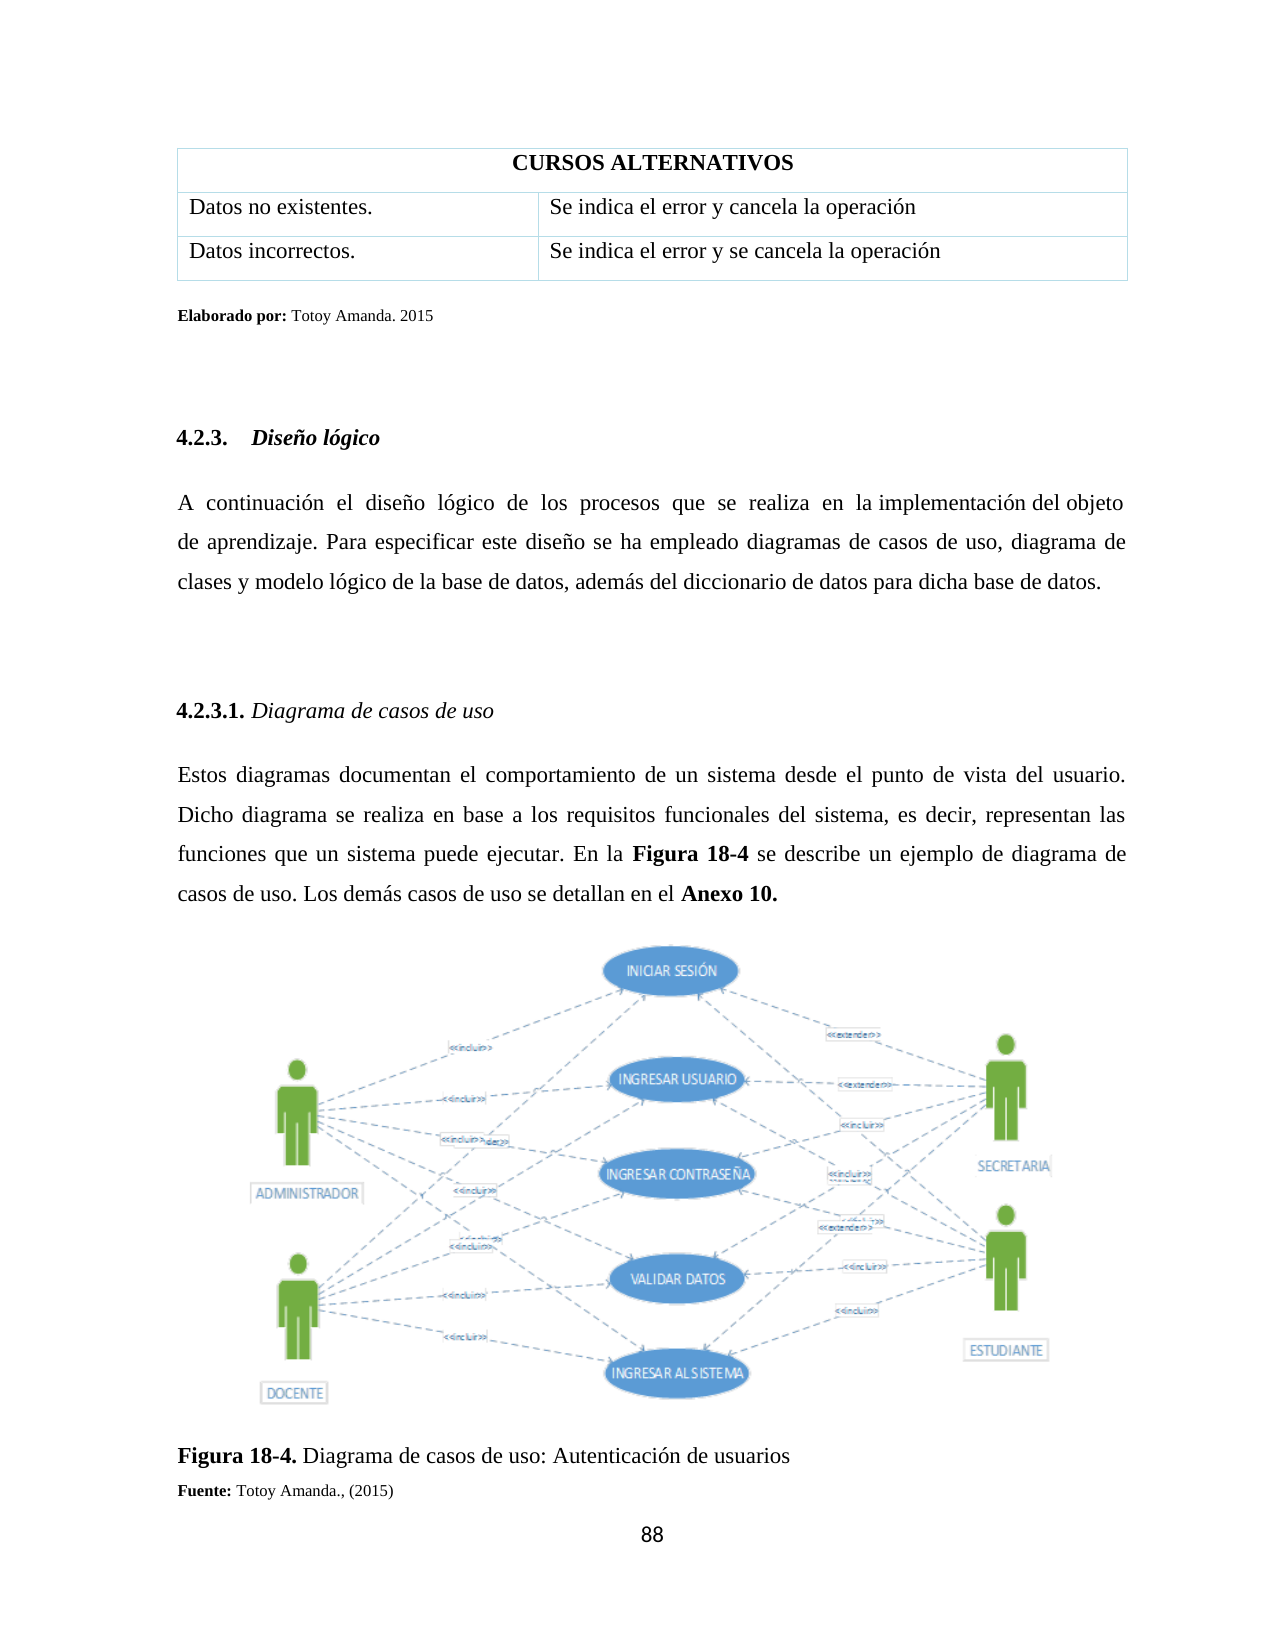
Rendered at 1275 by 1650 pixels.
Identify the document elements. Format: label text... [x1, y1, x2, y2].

table_cell Datos no existentes. [178, 193, 538, 236]
text Figura 18-4. Diagrama de casos de uso: Autenticación de usuarios [177, 1442, 1127, 1468]
text A continuación el diseño lógico de los procesos que se realiza en la implementación del objeto de aprendizaje. Para especificar este diseño se ha empleado diagramas de casos de uso, diagrama de clases y modelo lógico de la base de datos, además del diccionario de datos para dicha base de datos. [177, 489, 1127, 594]
table_cell Se indica el error y cancela la operación [539, 193, 1127, 236]
table_cell Se indica el error y se cancela la operación [539, 237, 1127, 280]
text Elaborado por: Totoy Amanda. 2015 [177, 306, 1127, 325]
text Fuente: Totoy Amanda., (2015) [177, 1481, 1127, 1500]
text Estos diagramas documentan el comportamiento de un sistema desde el punto de vista del usuario. Dicho diagrama se realiza en base a los requisitos funcionales del sistema, es decir, representan las funciones que un sistema puede ejecutar. En la Figura 18-4 se describe un ejemplo de diagrama de casos de uso. Los demás casos de uso se detallan en el Anexo 10. [177, 761, 1127, 906]
list Diseño lógico [176, 424, 1127, 451]
table_cell Datos incorrectos. [178, 237, 538, 280]
picture [249, 944, 1055, 1407]
list Diagrama de casos de uso [176, 697, 1127, 723]
table_cell CURSOS ALTERNATIVOS [178, 149, 1127, 192]
